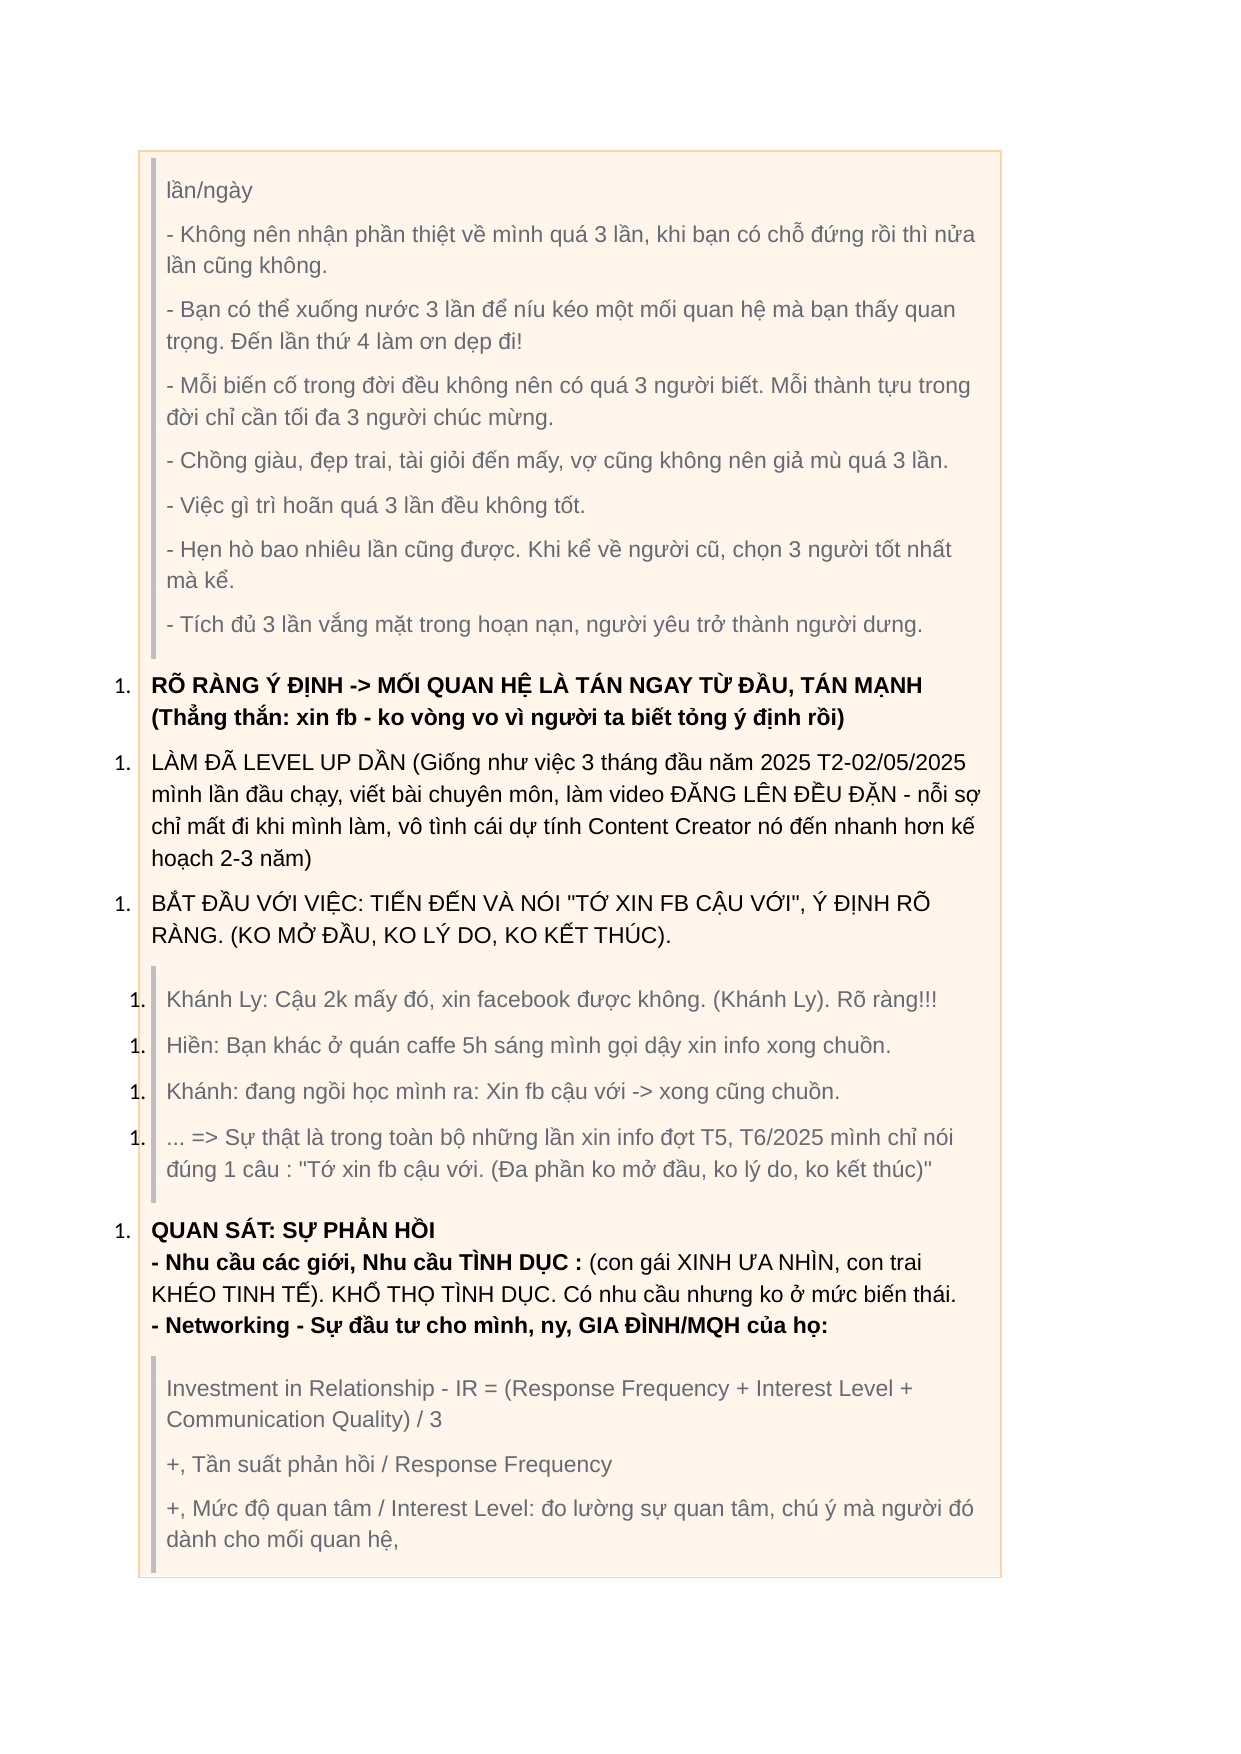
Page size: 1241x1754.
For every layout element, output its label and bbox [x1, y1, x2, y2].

table_header [140, 152, 1000, 1576]
